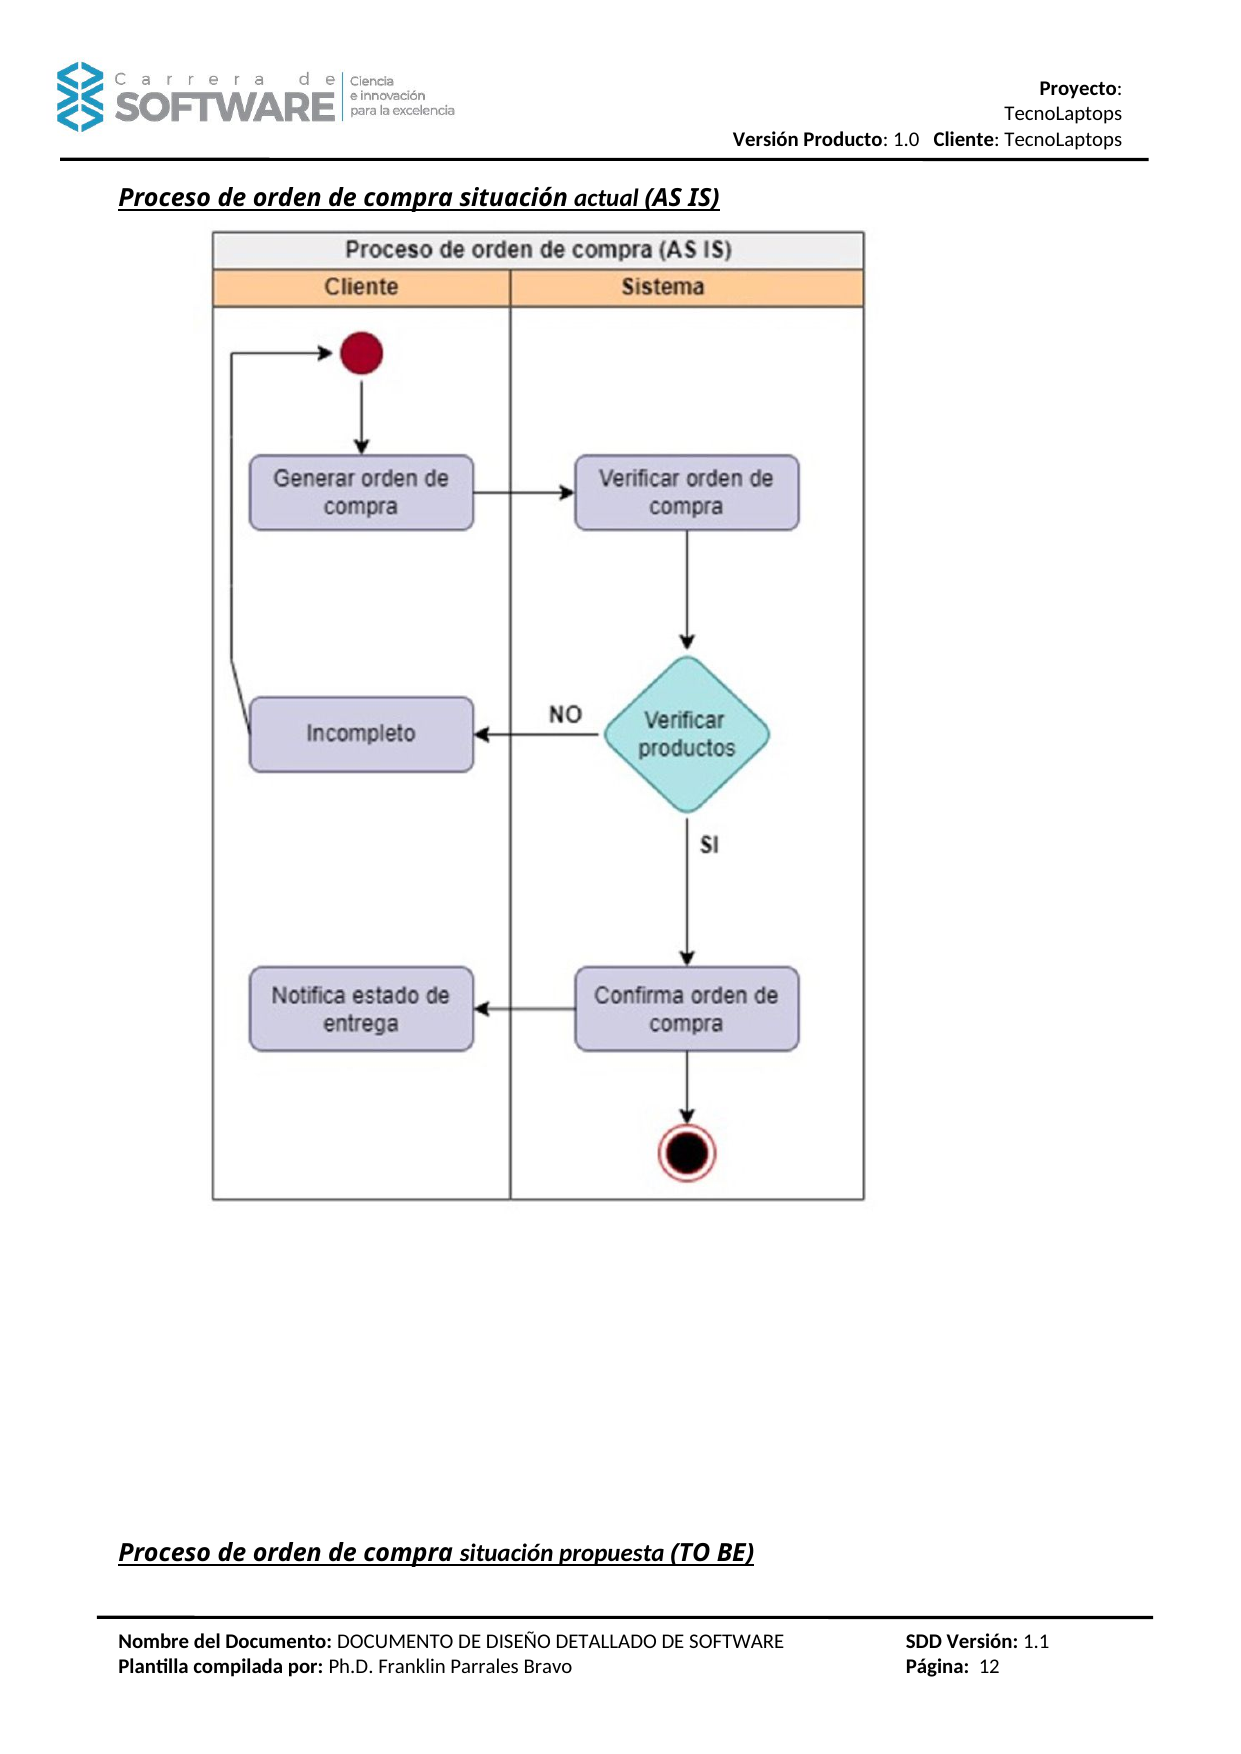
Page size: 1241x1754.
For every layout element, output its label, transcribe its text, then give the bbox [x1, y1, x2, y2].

text Proceso de orden de compra situación actual (AS IS) [118, 180, 1122, 214]
picture [193, 214, 883, 1219]
picture [46, 46, 461, 154]
text Proceso de orden de compra situación propuesta (TO BE) [118, 1535, 1122, 1569]
